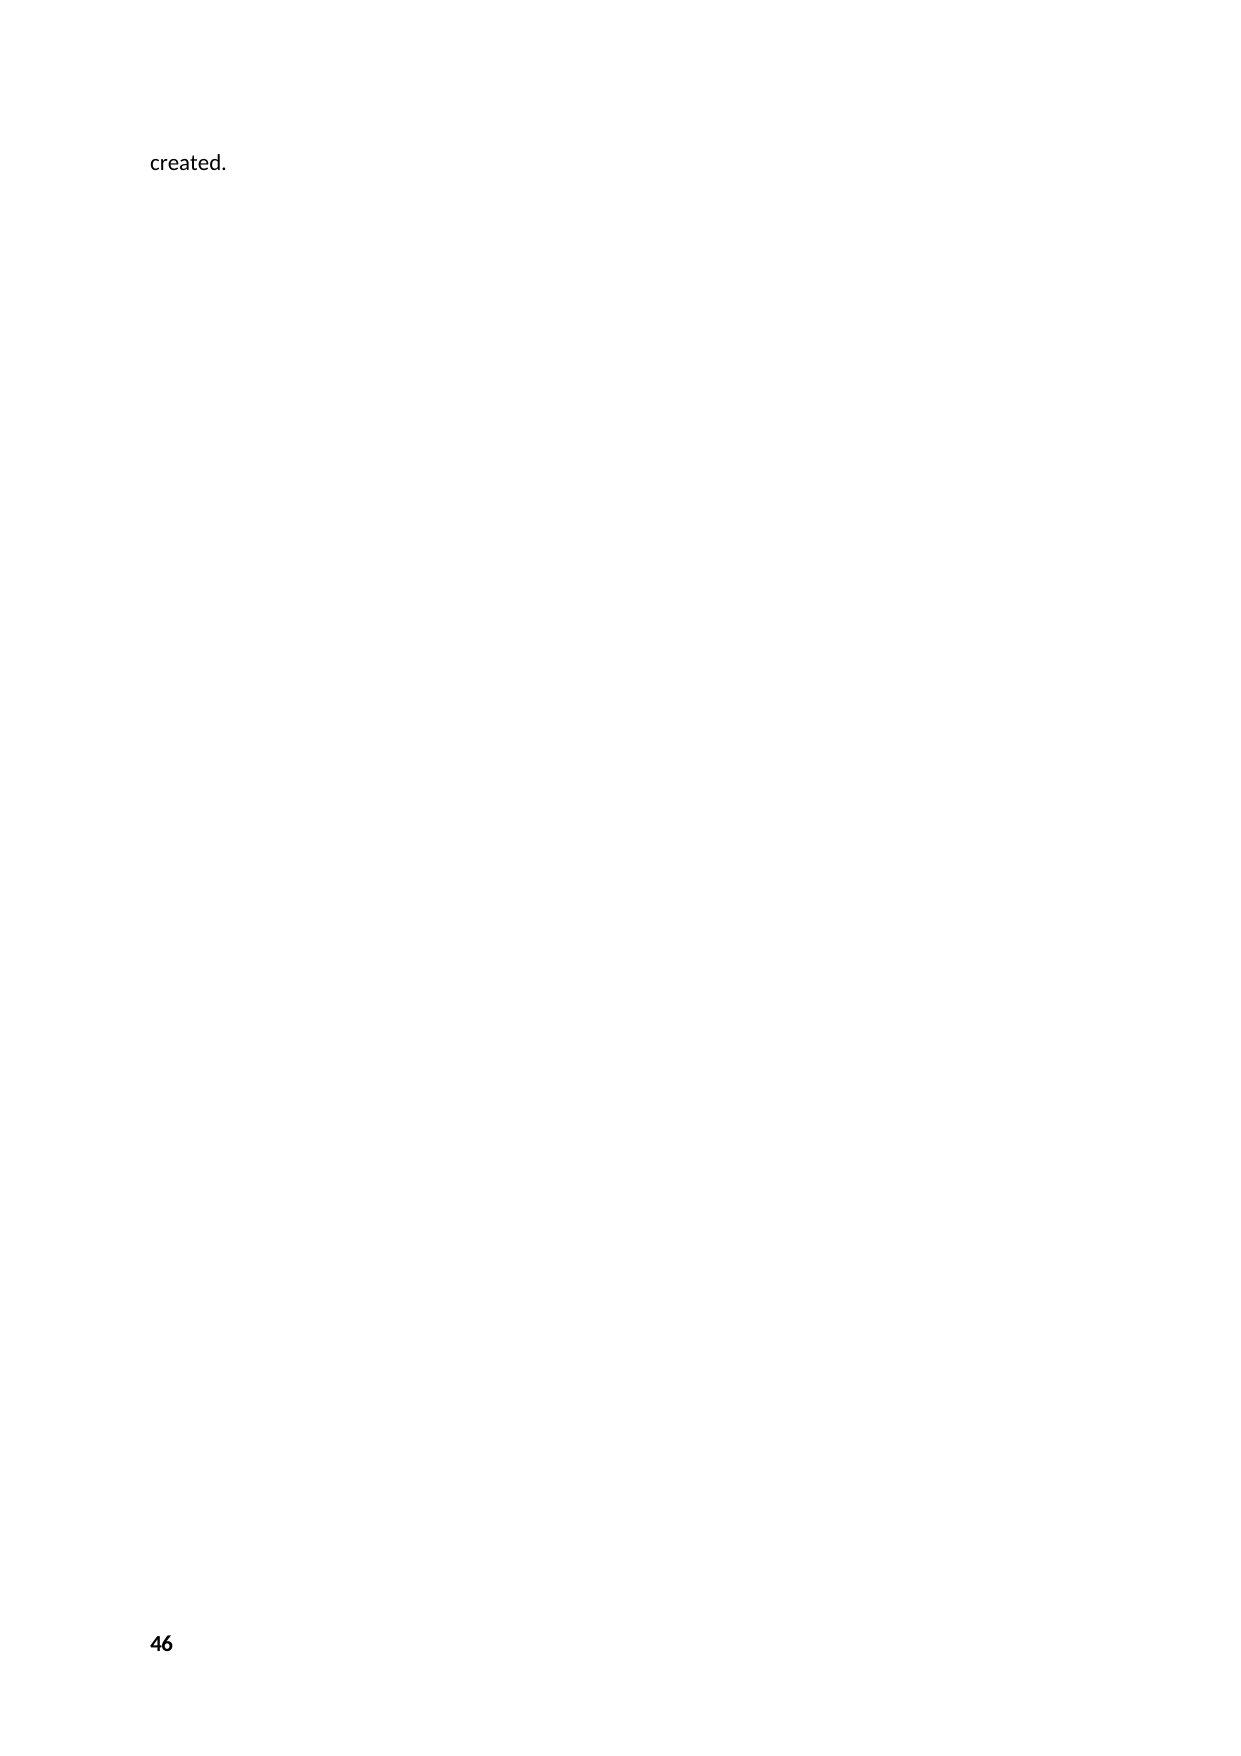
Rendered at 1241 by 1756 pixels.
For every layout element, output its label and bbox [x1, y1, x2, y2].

text [150, 148, 530, 176]
